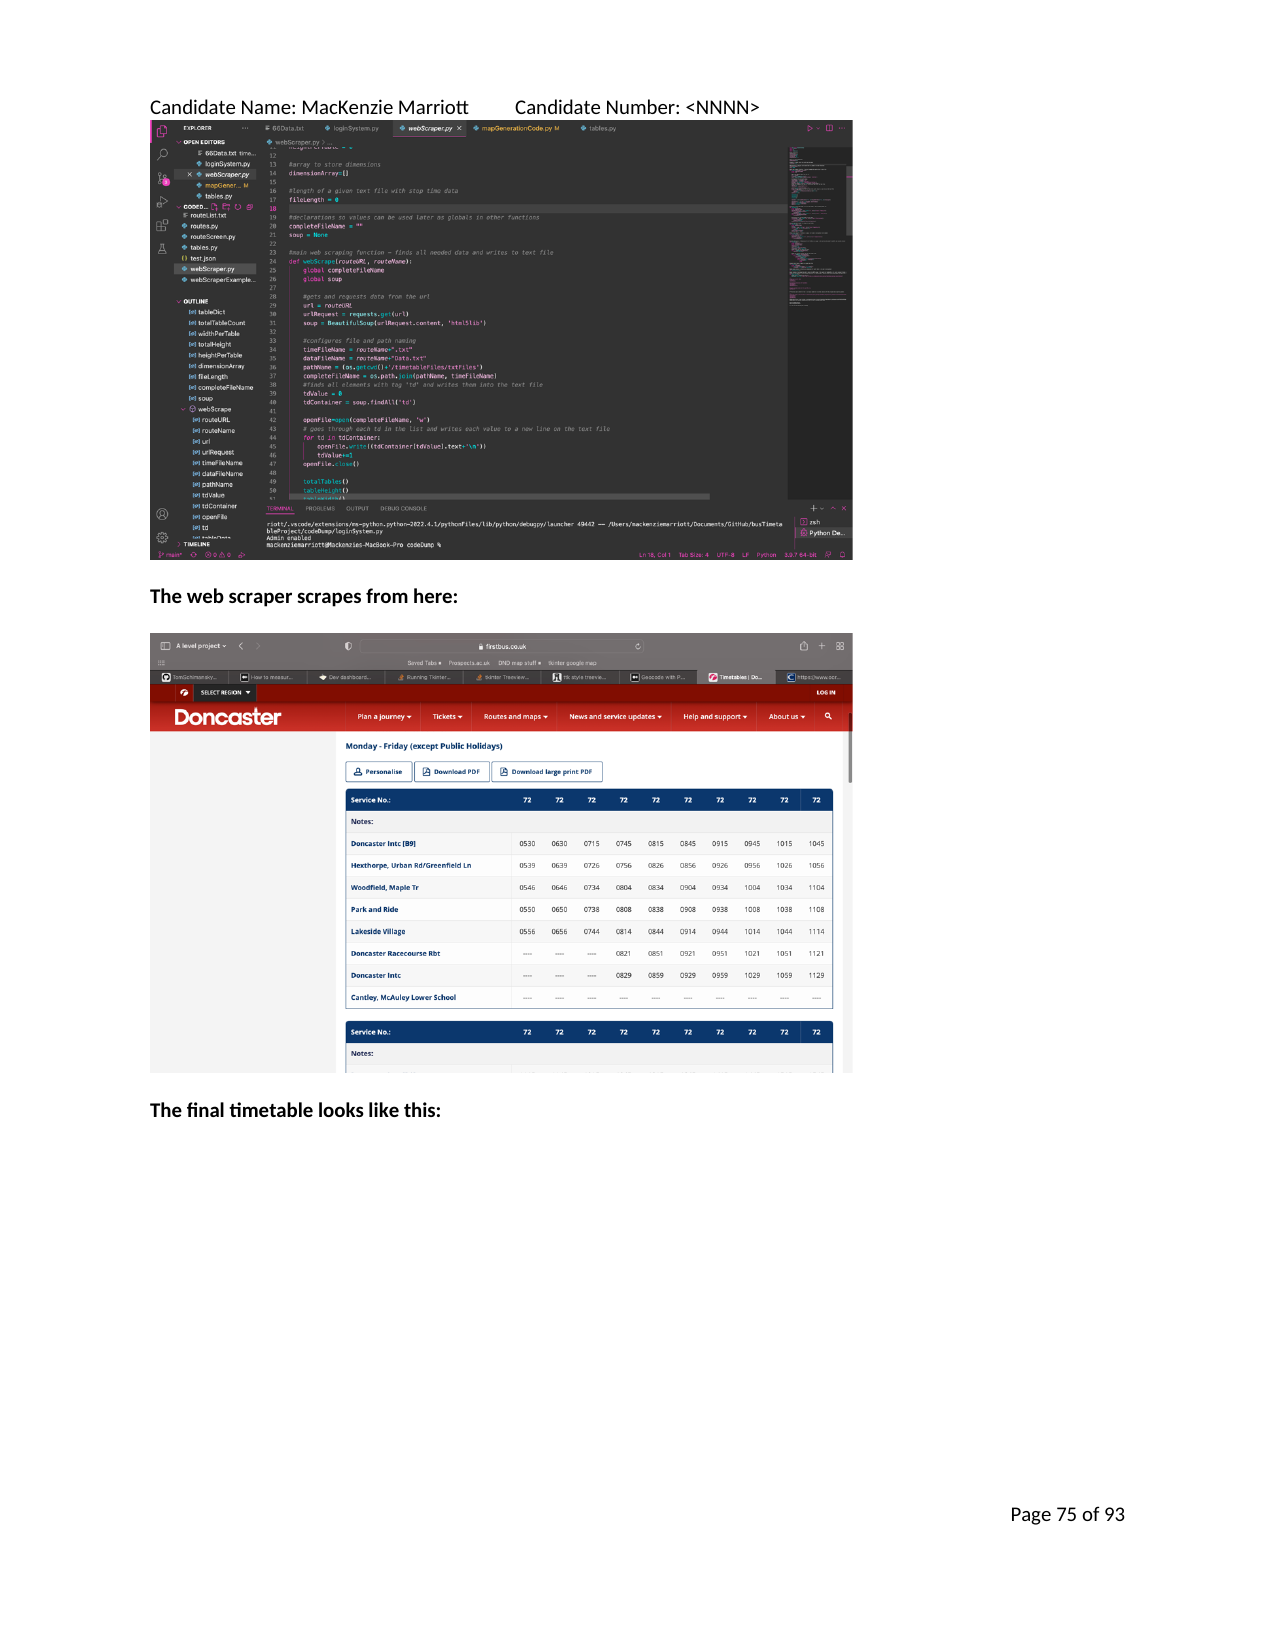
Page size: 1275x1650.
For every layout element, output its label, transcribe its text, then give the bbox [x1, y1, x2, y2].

text The final timetable looks like this: [150, 1098, 1125, 1123]
picture [150, 120, 853, 560]
text The web scraper scrapes from here: [150, 584, 1125, 609]
picture [150, 633, 853, 1073]
